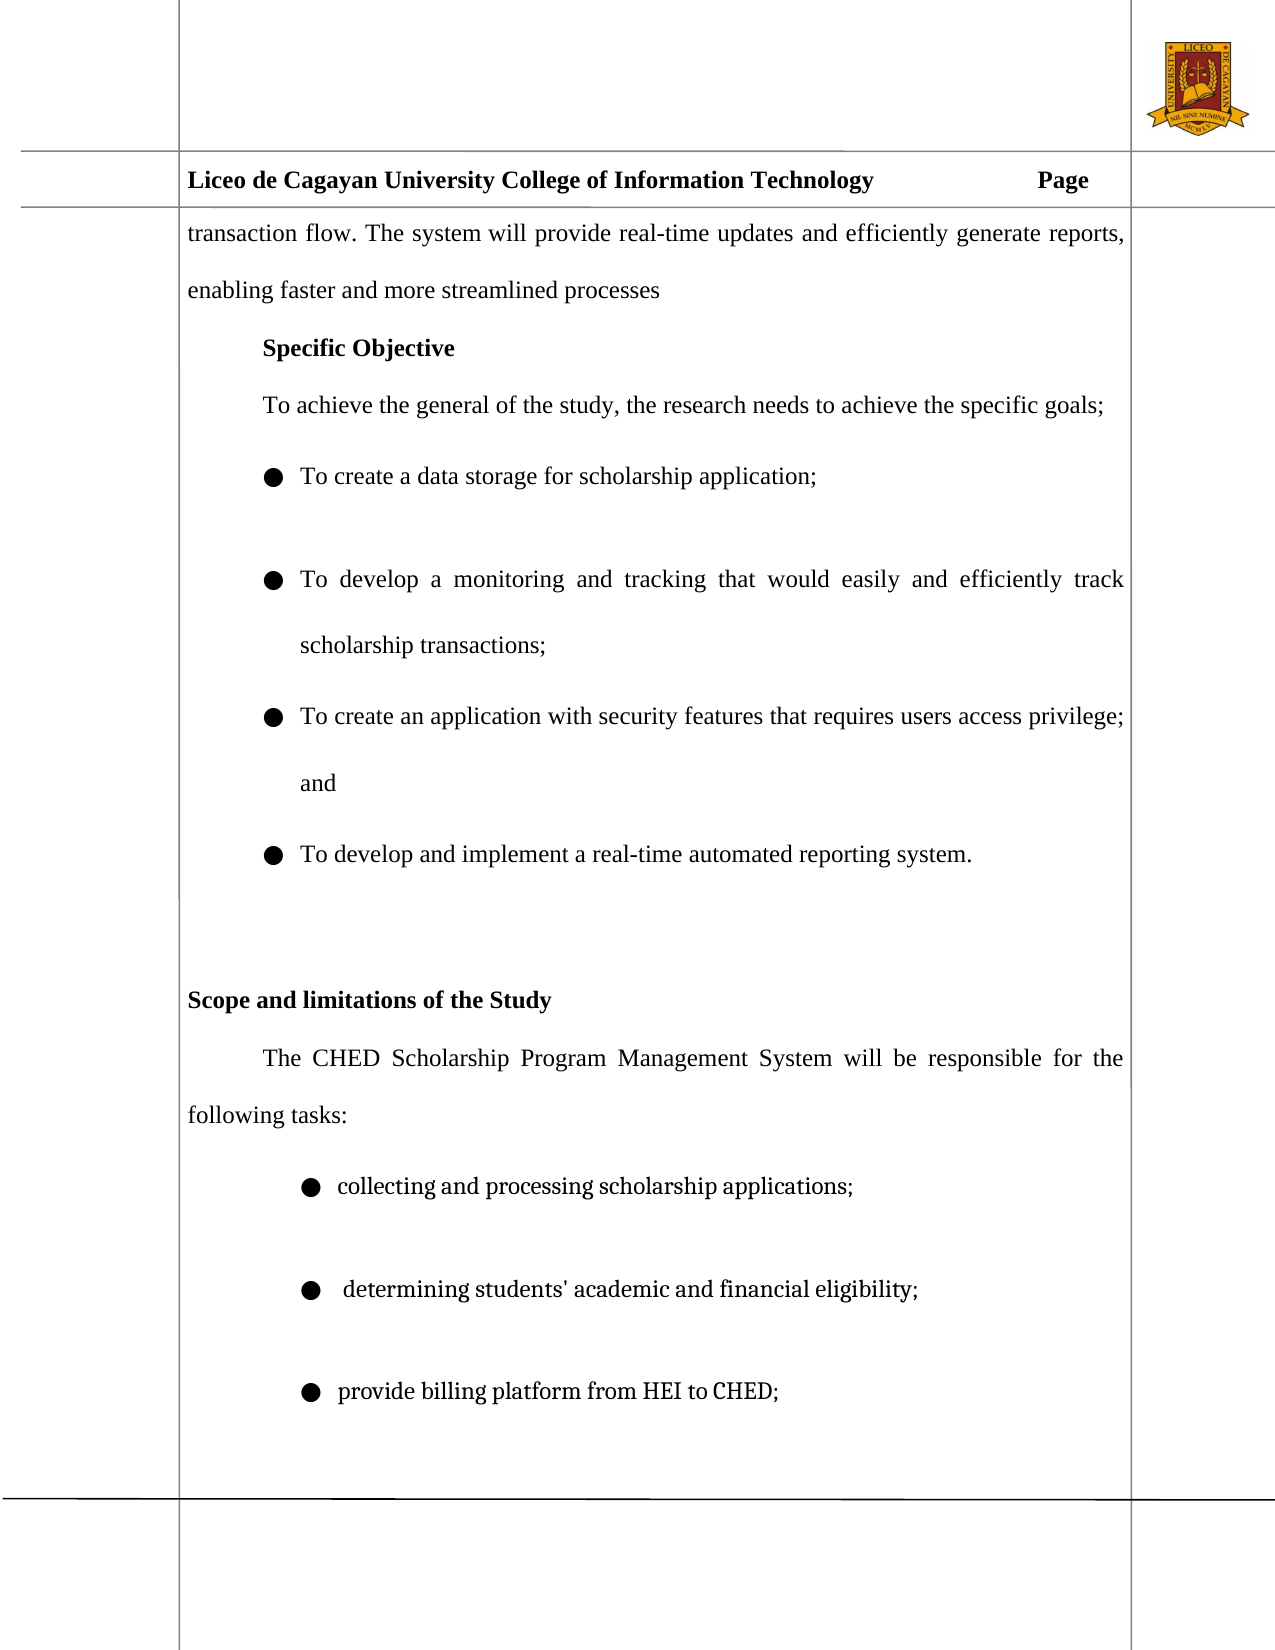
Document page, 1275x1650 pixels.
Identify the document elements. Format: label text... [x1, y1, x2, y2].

text To achieve the general of the study, the research needs to achieve the specific goals; [187, 390, 1125, 419]
text Scope and limitations of the Study [187, 985, 1125, 1014]
text Specific Objective [187, 333, 1125, 362]
list To create an application with security features that requires users access privilege; and [262, 688, 1125, 797]
list collecting and processing scholarship applications; [300, 1158, 1125, 1209]
list To develop a monitoring and tracking that would easily and efficiently track scholarship transactions; [262, 550, 1125, 659]
list determining students' academic and financial eligibility; [300, 1260, 1125, 1312]
list To create a data storage for scholarship application; [262, 448, 1125, 499]
text The CHED Scholarship Program Management System will be responsible for the following tasks: [187, 1043, 1125, 1129]
list To develop and implement a real-time automated reporting system. [262, 825, 1125, 877]
picture [1146, 42, 1250, 136]
list provide billing platform from HEI to CHED; [300, 1363, 1125, 1414]
